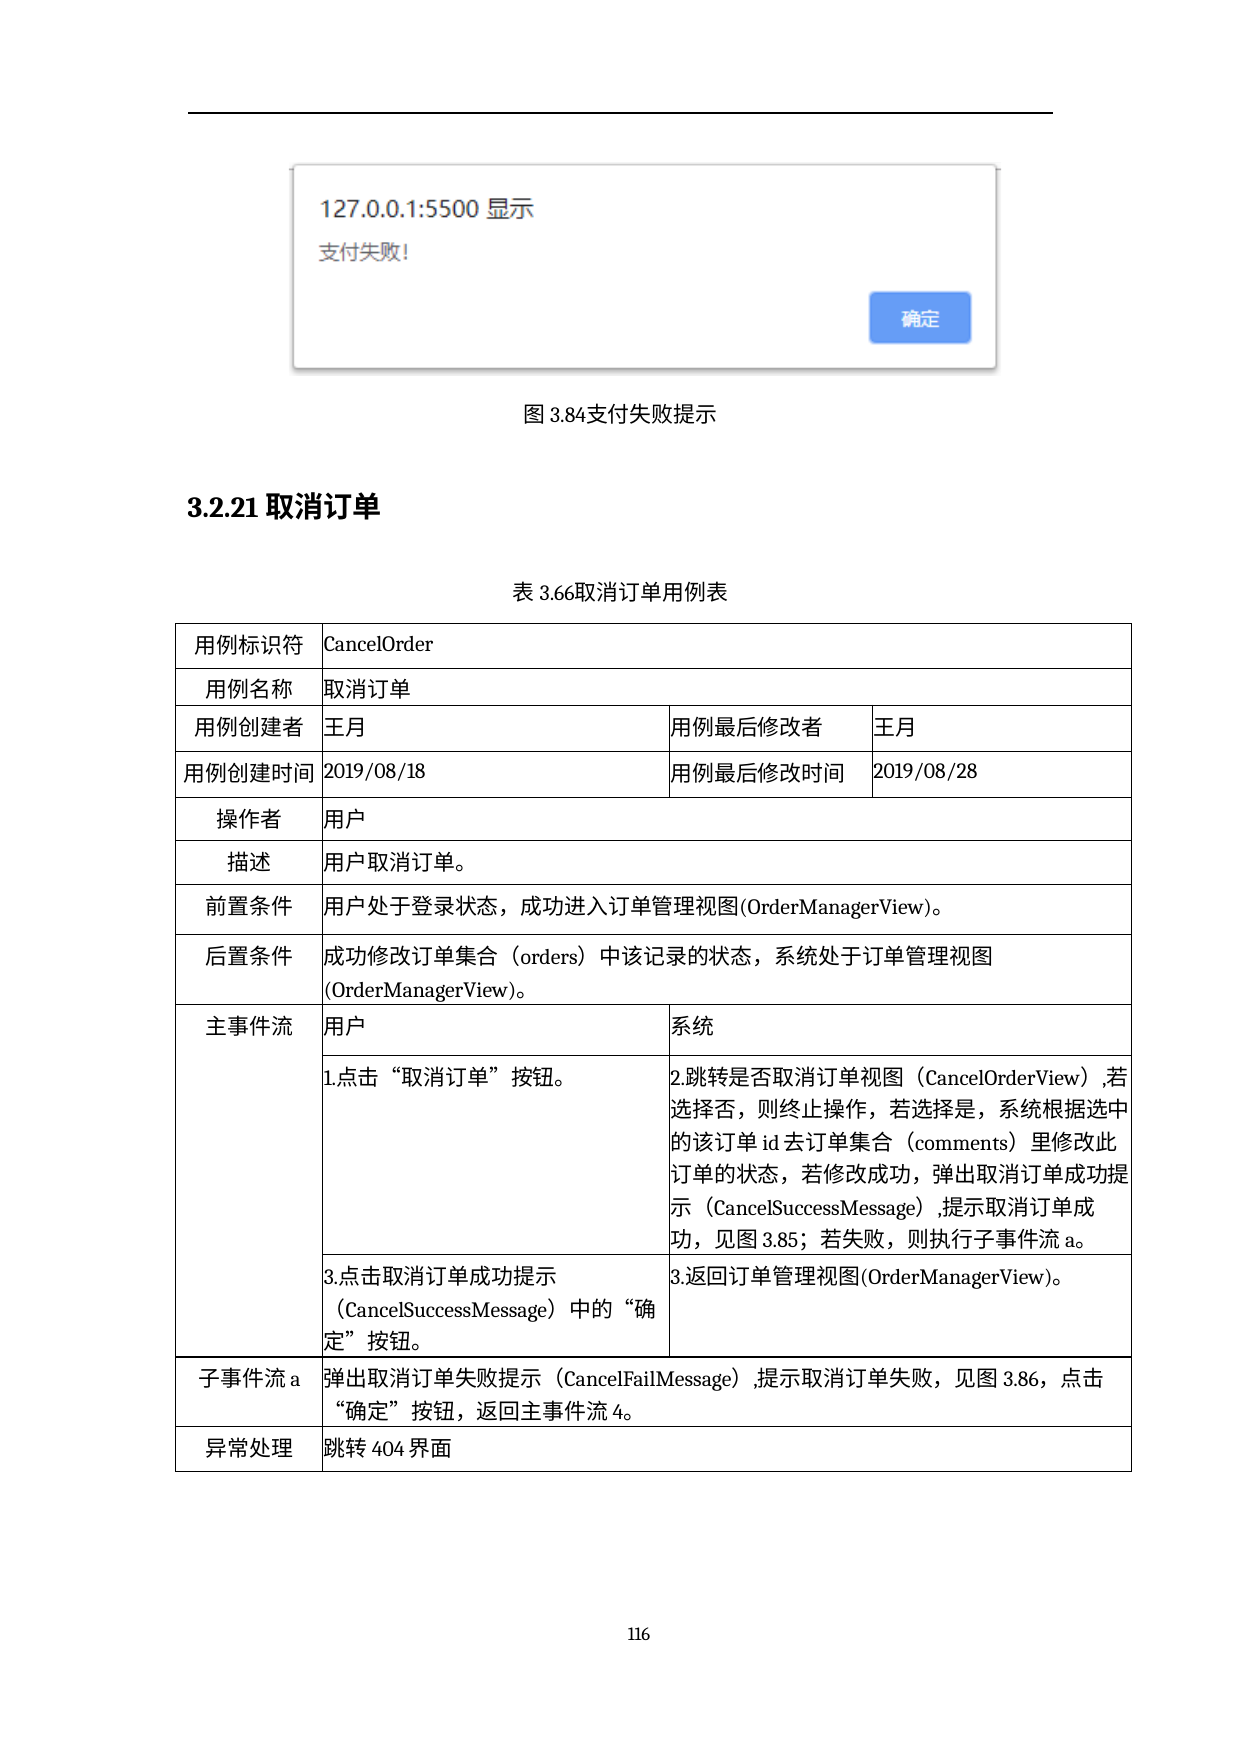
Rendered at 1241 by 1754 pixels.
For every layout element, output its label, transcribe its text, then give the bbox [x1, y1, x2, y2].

picture [288, 162, 1002, 376]
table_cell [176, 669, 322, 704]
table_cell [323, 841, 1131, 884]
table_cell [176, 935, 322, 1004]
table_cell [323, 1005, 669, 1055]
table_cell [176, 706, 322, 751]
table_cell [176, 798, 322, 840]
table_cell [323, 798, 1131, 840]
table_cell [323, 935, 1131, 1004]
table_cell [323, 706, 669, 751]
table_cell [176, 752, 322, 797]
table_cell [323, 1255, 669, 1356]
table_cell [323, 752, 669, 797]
subtitle 取消订单 [187, 472, 1053, 537]
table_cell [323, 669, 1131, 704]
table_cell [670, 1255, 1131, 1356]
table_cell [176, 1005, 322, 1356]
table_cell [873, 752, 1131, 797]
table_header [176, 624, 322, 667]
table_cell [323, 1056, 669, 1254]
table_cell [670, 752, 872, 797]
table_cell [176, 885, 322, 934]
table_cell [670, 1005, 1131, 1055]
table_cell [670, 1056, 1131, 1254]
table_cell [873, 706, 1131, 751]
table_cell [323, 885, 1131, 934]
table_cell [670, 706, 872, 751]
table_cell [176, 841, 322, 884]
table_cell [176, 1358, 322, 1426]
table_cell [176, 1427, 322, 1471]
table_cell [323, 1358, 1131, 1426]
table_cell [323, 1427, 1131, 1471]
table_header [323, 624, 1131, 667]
